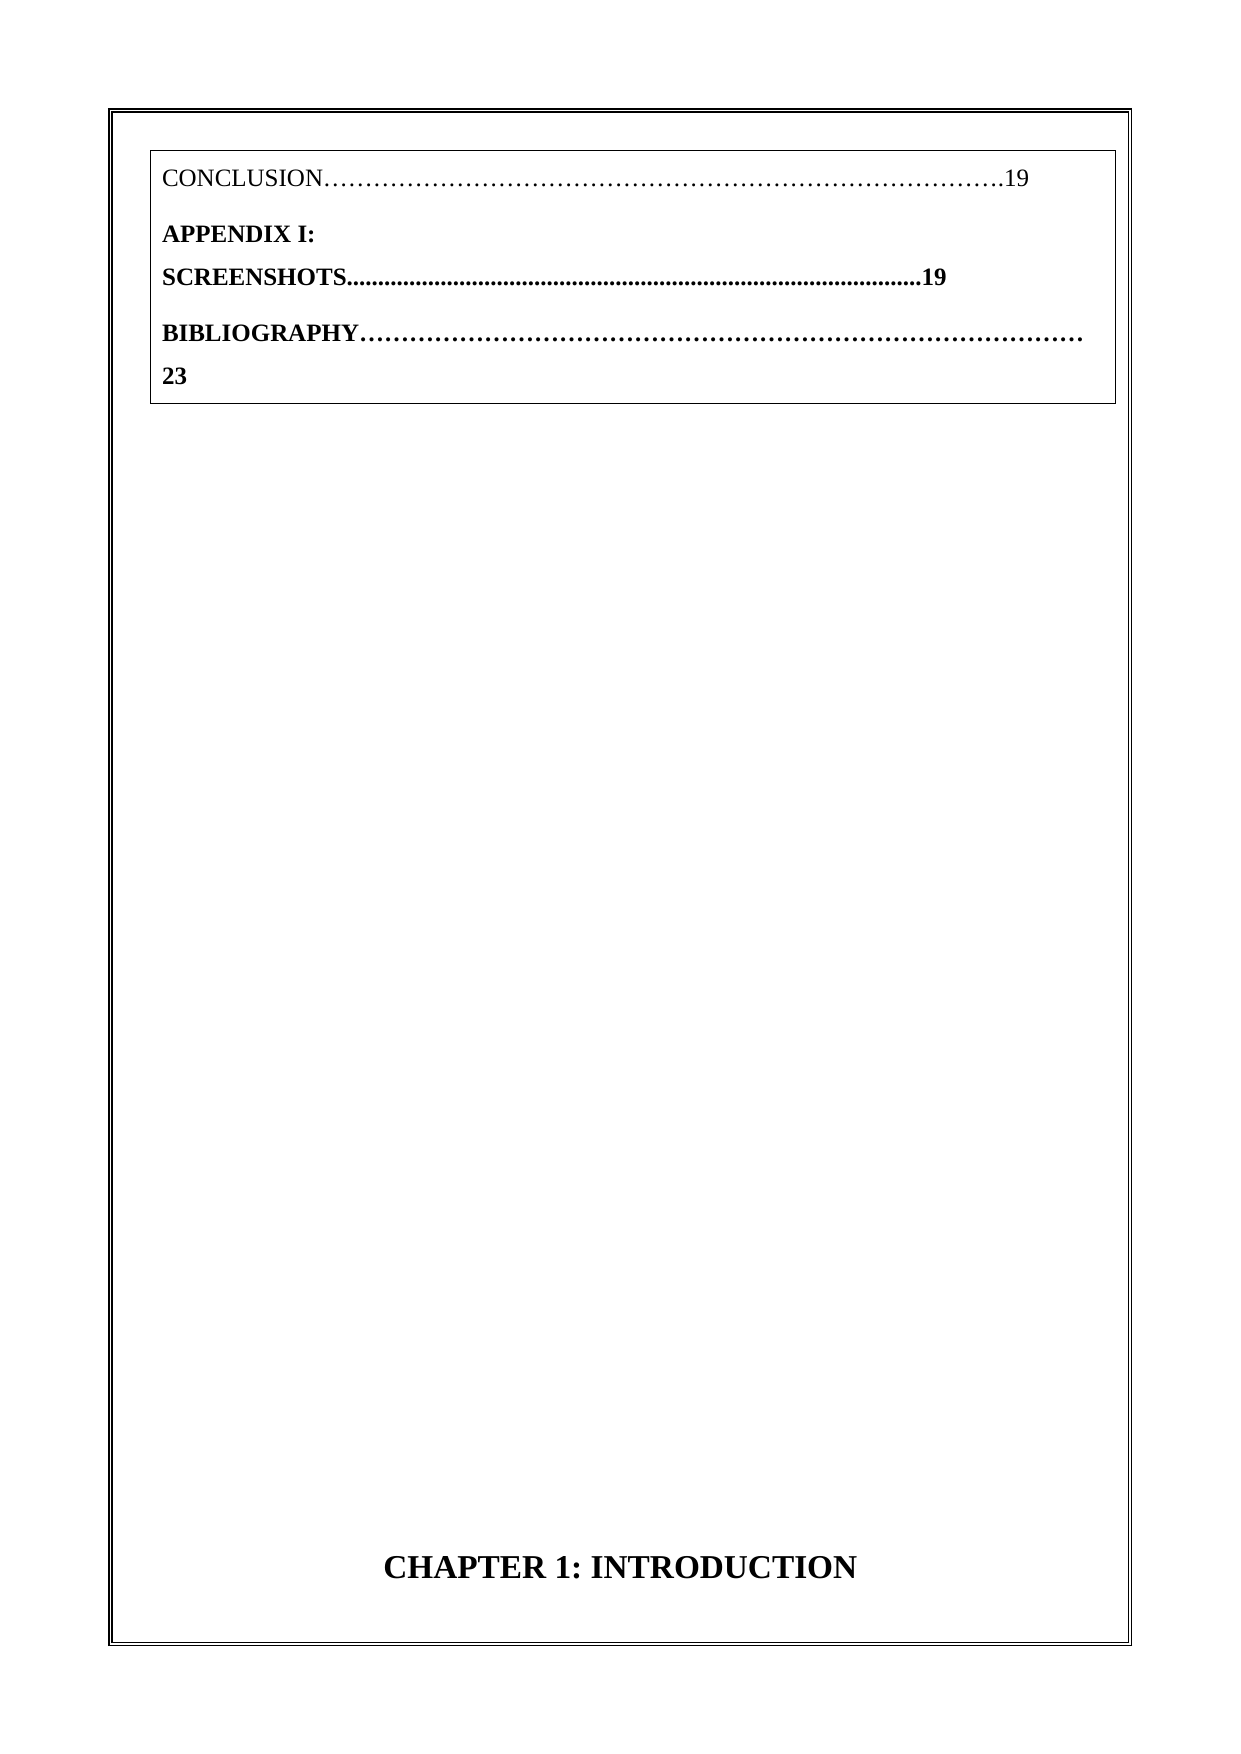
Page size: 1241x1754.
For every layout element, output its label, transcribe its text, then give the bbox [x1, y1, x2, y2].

text CHAPTER 1: INTRODUCTION [150, 1547, 1090, 1585]
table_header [151, 151, 1115, 403]
